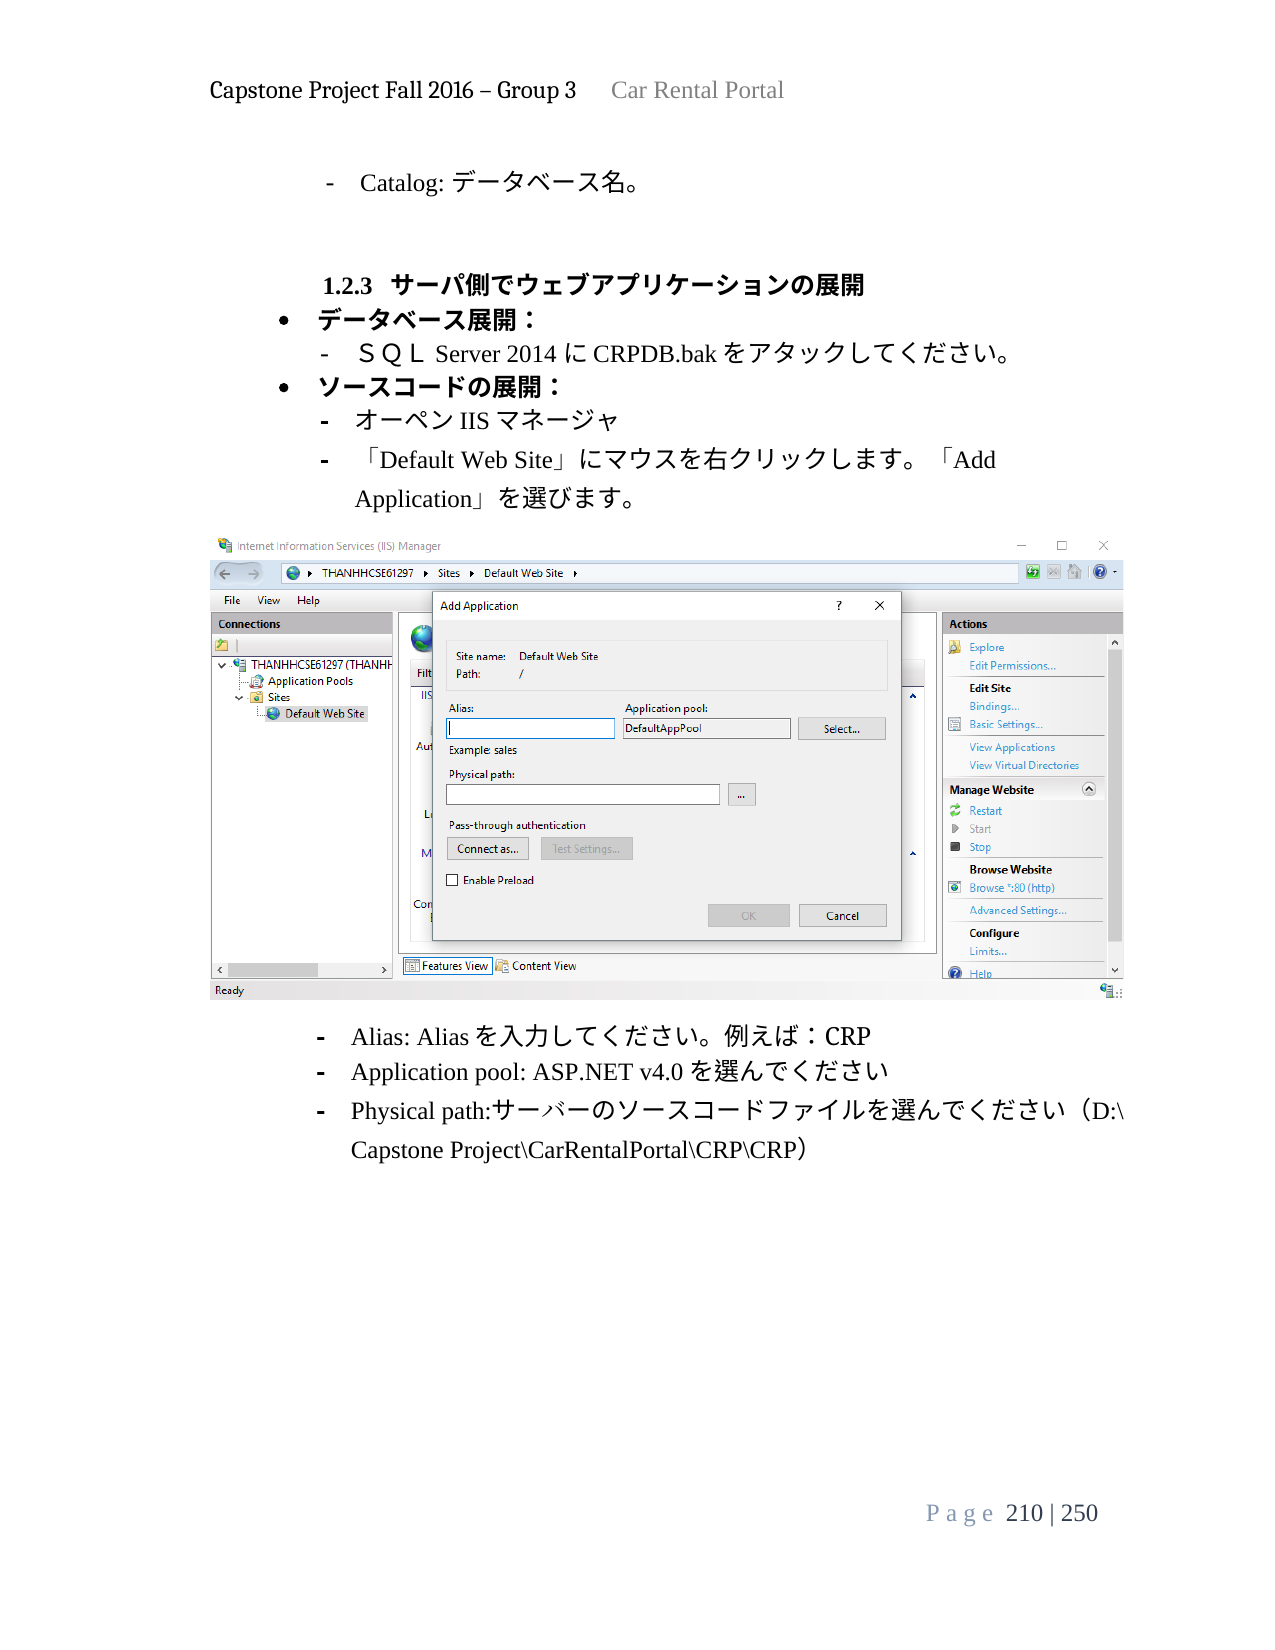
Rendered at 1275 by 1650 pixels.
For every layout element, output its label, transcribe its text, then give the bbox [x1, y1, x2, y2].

list データベース展開： [279, 305, 1125, 335]
list Catalog: データベース名。 [322, 162, 1125, 198]
list 「Default Web Site」にマウスを右クリックします。「Add Application」を選びます。 [317, 439, 1125, 514]
list Physical path:サーバーのソースコードファイルを選んでください（D:\Capstone Project\CarRentalPortal\CRP\CRP） [313, 1090, 1125, 1166]
subtitle サーパ側でウェブアプリケーションの展開 [322, 266, 1125, 302]
list オーペンIISマネージャ [317, 405, 1125, 437]
list Application pool: ASP.NET v4.0 を選んでください [313, 1056, 1125, 1088]
picture [210, 533, 1124, 1000]
list ソースコードの展開： [279, 372, 1125, 403]
list ＳＱＬ Server 2014 にCRPDB.bakをアタックしてください。 [317, 338, 1125, 369]
list Alias: Aliasを入力してください。例えば：CRP [313, 1019, 1125, 1053]
